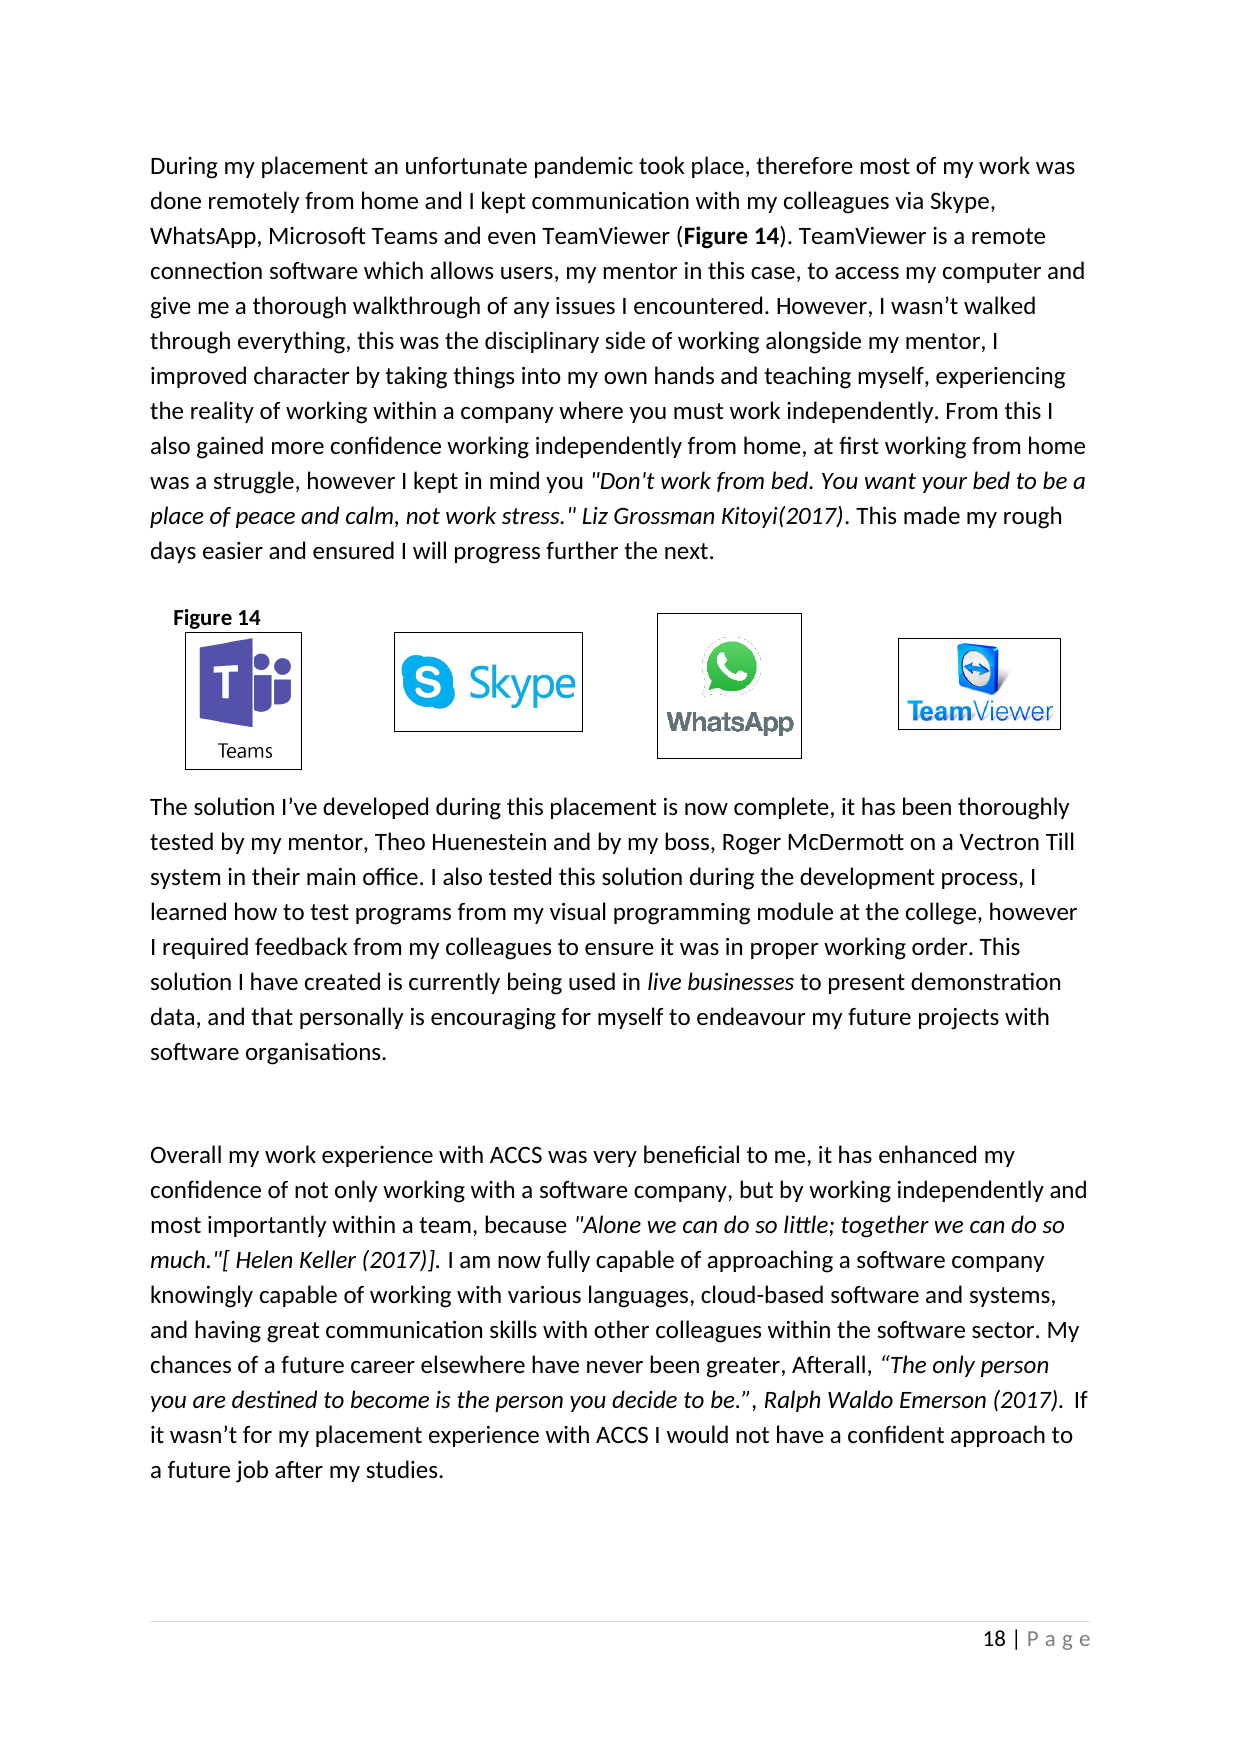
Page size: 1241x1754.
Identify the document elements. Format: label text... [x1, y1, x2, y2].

picture [658, 614, 801, 638]
text During my placement an unfortunate pandemic took place, therefore most of my work was done remotely from home and I kept communication with my colleagues via Skype, WhatsApp, Microsoft Teams and even TeamViewer (Figure 14). TeamViewer is a remote connection software which allows users, my mentor in this case, to access my computer and give me a thorough walkthrough of any issues I encountered. However, I wasn’t walked through everything, this was the disciplinary side of working alongside my mentor, I improved character by taking things into my own hands and teaching myself, experiencing the reality of working within a company where you must work independently. From this I also gained more confidence working independently from home, at first working from home was a struggle, however I kept in mind you "Don't work from bed. You want your bed to be a place of peace and calm, not work stress." Liz Grossman Kitoyi(2017). This made my rough days easier and ensured I will progress further the next. [150, 150, 1090, 566]
picture [186, 633, 301, 638]
text The solution I’ve developed during this placement is now complete, it has been thoroughly tested by my mentor, Theo Huenestein and by my boss, Roger McDermott on a Vectron Till system in their main office. I also tested this solution during the development process, I learned how to test programs from my visual programming module at the college, however I required feedback from my colleagues to ensure it was in proper working order. This solution I have created is currently being used in live businesses to present demonstration data, and that personally is encouraging for myself to endeavour my future projects with software organisations. [150, 638, 1090, 1066]
picture [395, 633, 582, 638]
text Overall my work experience with ACCS was very beneficial to me, it has enhanced my confidence of not only working with a software company, but by working independently and most importantly within a team, because "Alone we can do so little; together we can do so much."[ Helen Keller (2017)]. I am now fully capable of approaching a software company knowingly capable of working with various languages, cloud-based software and systems, and having great communication skills with other colleagues within the software sector. My chances of a future career elsewhere have never been greater, Afterall, “The only person you are destined to become is the person you decide to be.”, Ralph Waldo Emerson (2017). If it wasn’t for my placement experience with ACCS I would not have a confident approach to a future job after my studies. [150, 1139, 1090, 1485]
